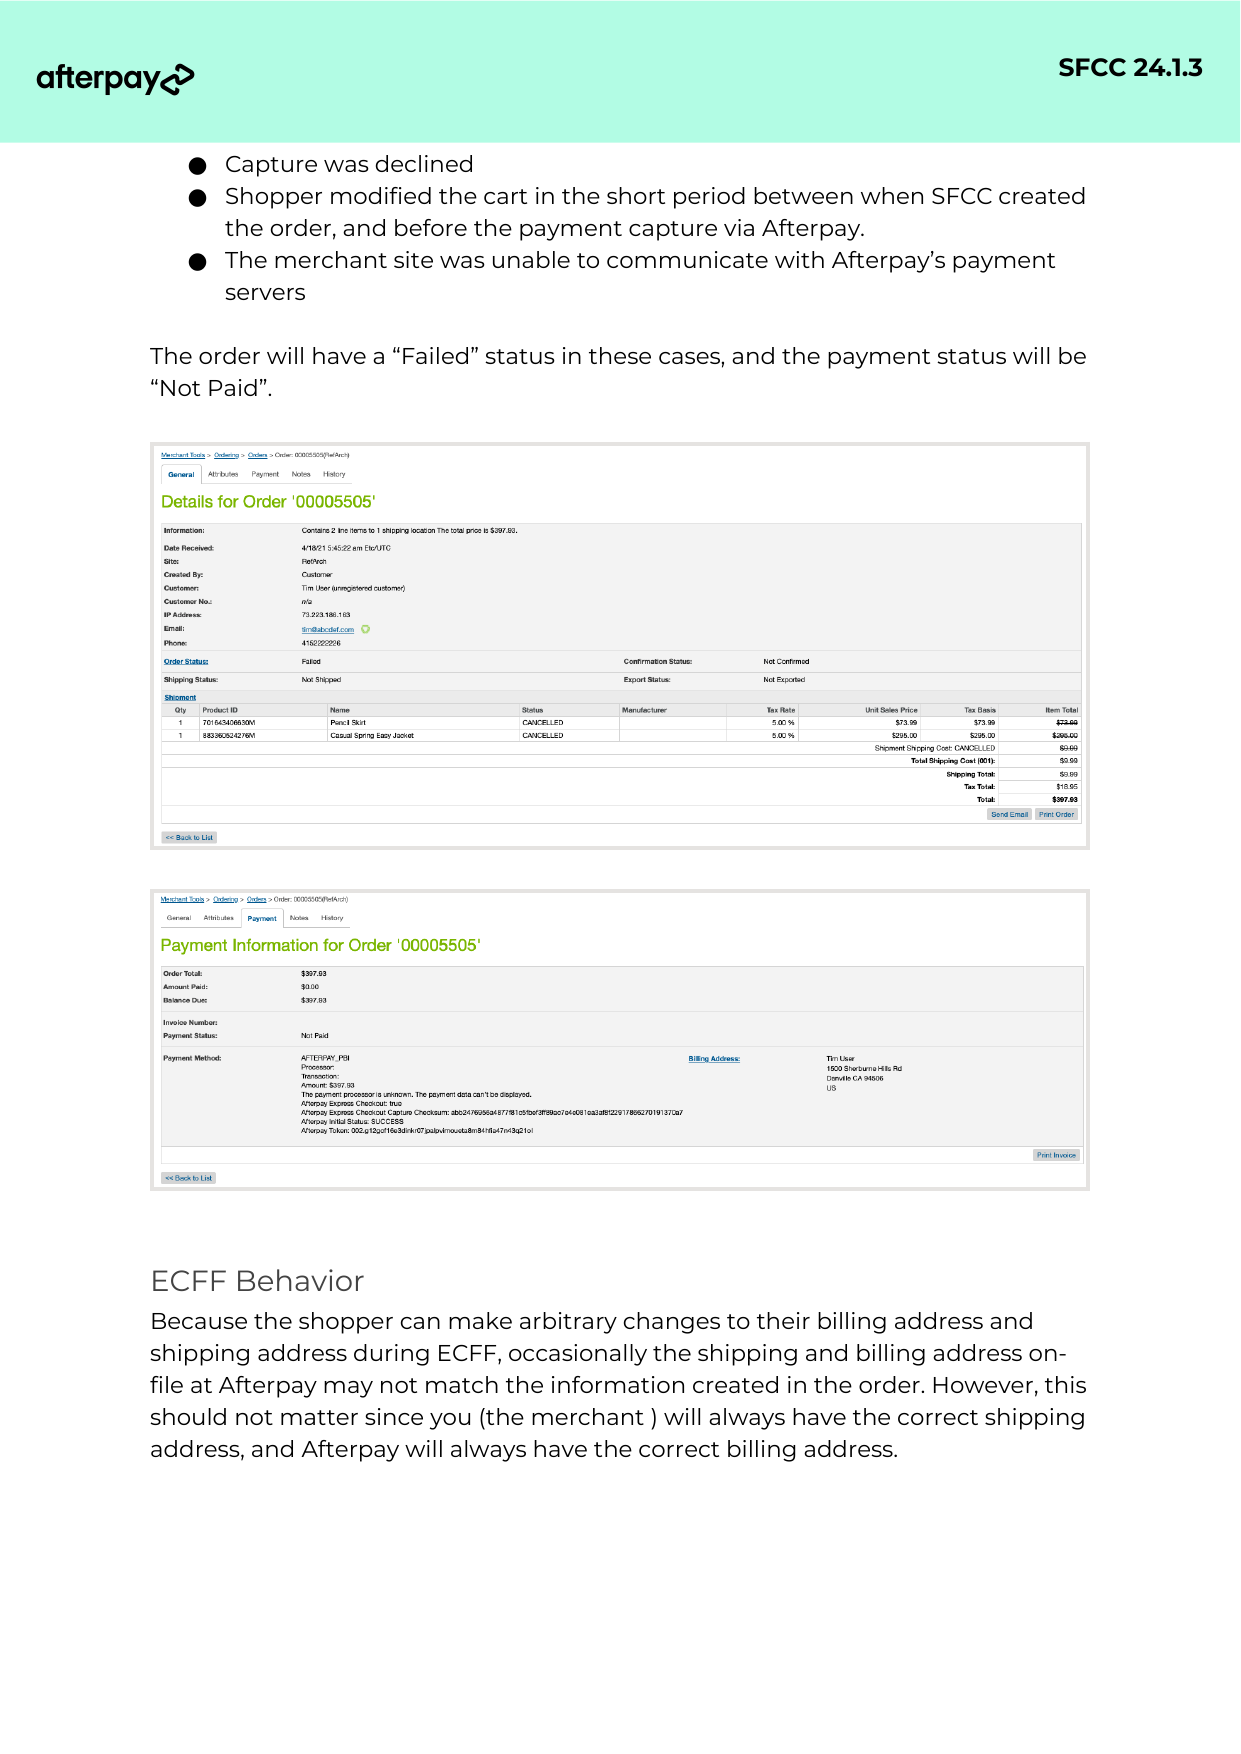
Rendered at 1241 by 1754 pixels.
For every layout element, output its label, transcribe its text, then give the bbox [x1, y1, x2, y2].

text Because the shopper can make arbitrary changes to their billing address and shipping address during ECFF, occasionally the shipping and billing address on-file at Afterpay may not match the information created in the order. However, this should not matter since you (the merchant ) will always have the correct shipping address, and Afterpay will always have the correct billing address. [150, 1307, 1090, 1463]
list Capture was declined [187, 150, 1090, 178]
list The merchant site was unable to communicate with Afterpay’s payment servers [187, 246, 1090, 306]
picture [154, 446, 1086, 846]
subtitle ECFF Behavior [150, 1263, 1090, 1299]
picture [7, 40, 224, 103]
picture [154, 893, 1086, 1187]
list Shopper modified the cart in the short period between when SFCC created the order, and before the payment capture via Afterpay. [187, 182, 1090, 242]
text The order will have a “Failed” status in these cases, and the payment status will be “Not Paid”. [150, 342, 1090, 402]
